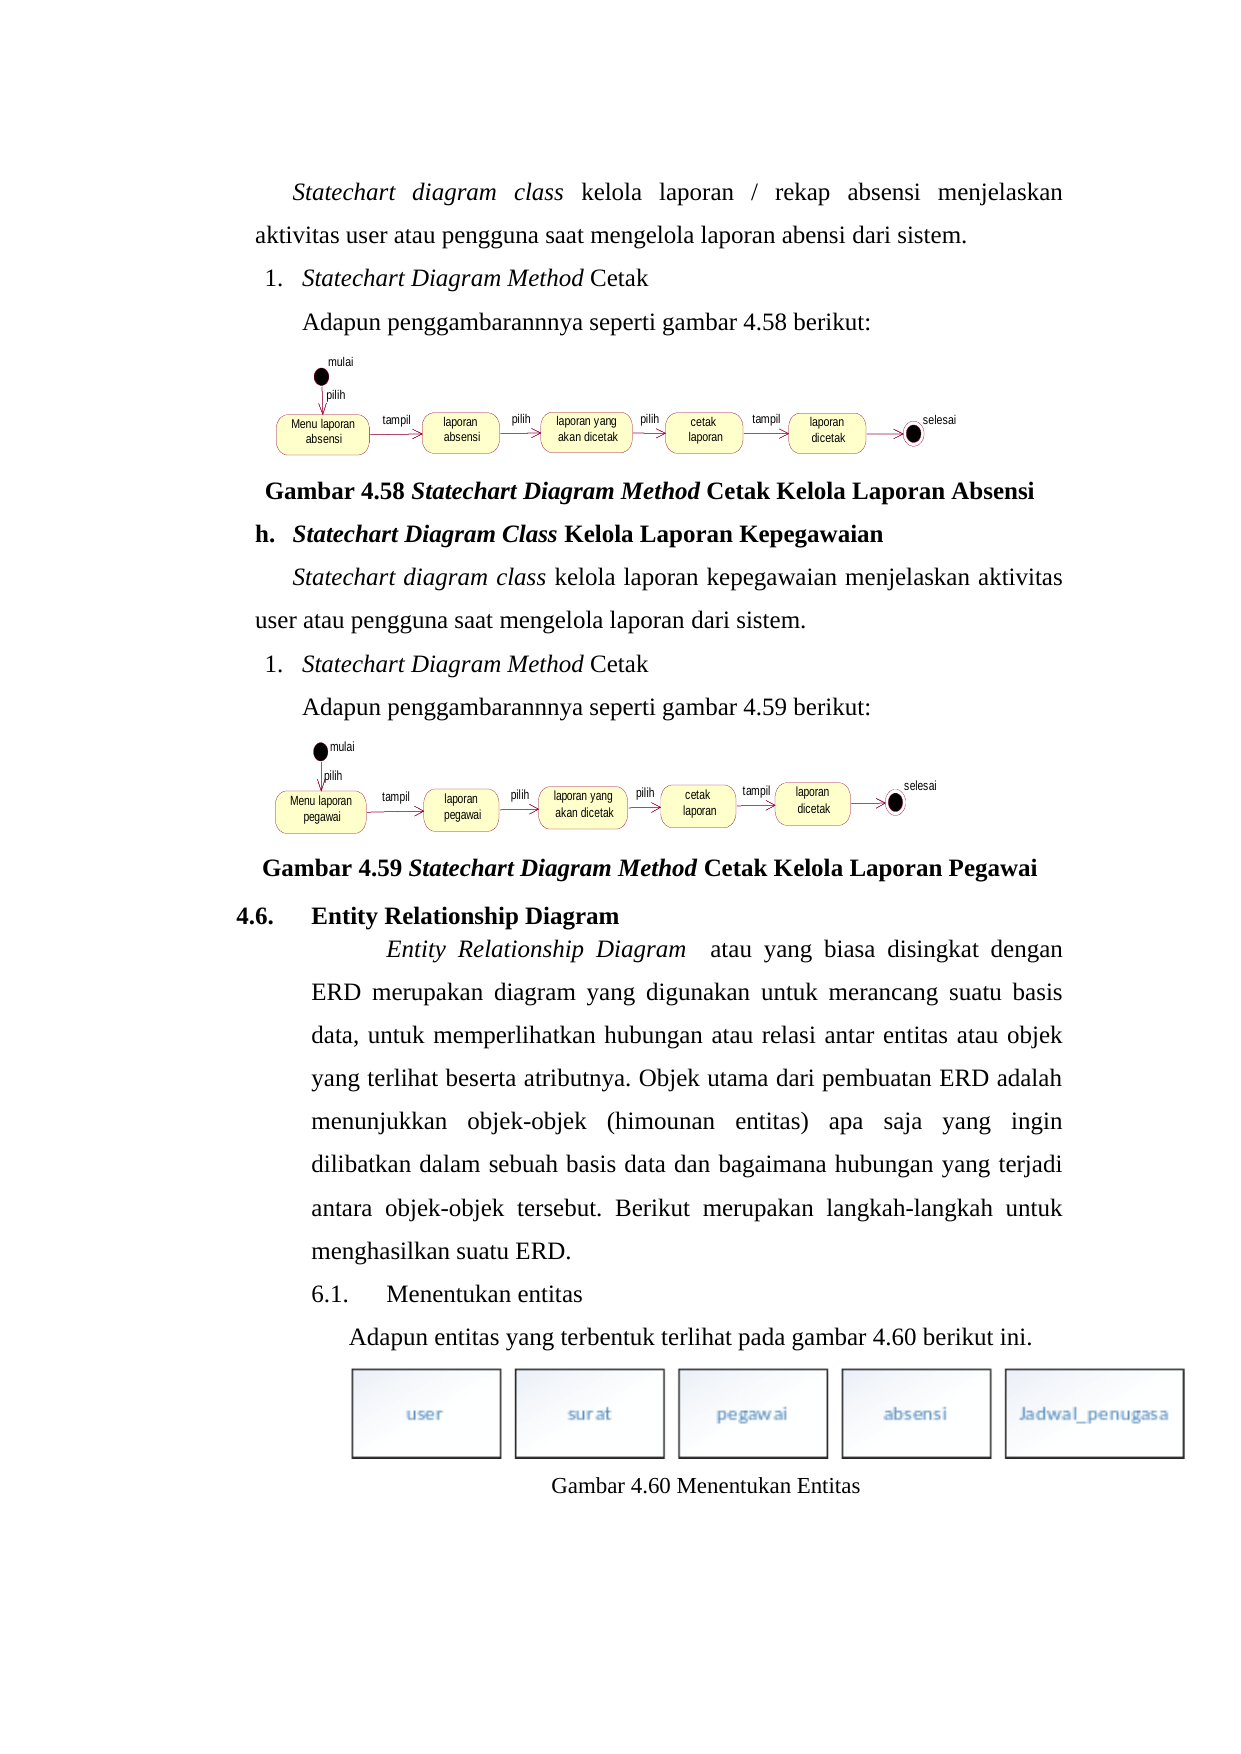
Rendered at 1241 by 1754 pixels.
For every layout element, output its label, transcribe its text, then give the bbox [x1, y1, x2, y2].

text Entity Relationship Diagram atau yang biasa disingkat dengan ERD merupakan diagram yang digunakan untuk merancang suatu basis data, untuk memperlihatkan hubungan atau relasi antar entitas atau objek yang terlihat beserta atributnya. Objek utama dari pembuatan ERD adalah menunjukkan objek-objek (himounan entitas) apa saja yang ingin dilibatkan dalam sebuah basis data dan bagaimana hubungan yang terjadi antara objek-objek tersebut. Berikut merupakan langkah-langkah untuk menghasilkan suatu ERD. [311, 934, 1063, 1264]
text Gambar 4.58 Statechart Diagram Method Cetak Kelola Laporan Absensi [236, 476, 1063, 505]
list Menentukan entitas [311, 1279, 1063, 1308]
text Gambar 4.59 Statechart Diagram Method Cetak Kelola Laporan Pegawai [236, 853, 1063, 882]
list Statechart Diagram Method Cetak [264, 649, 1063, 677]
list Adapun penggambarannnya seperti gambar 4.59 berikut: [302, 692, 1063, 721]
list Adapun entitas yang terbentuk terlihat pada gambar 4.60 berikut ini. [349, 1322, 1063, 1351]
list Statechart diagram class kelola laporan / rekap absensi menjelaskan aktivitas user atau pengguna saat mengelola laporan abensi dari sistem. [255, 177, 1063, 249]
subtitle 4.6. Entity Relationship Diagram [236, 901, 1063, 929]
list Gambar 4.60 Menentukan Entitas [349, 1365, 1063, 1498]
list Statechart Diagram Class Kelola Laporan Kepegawaian [255, 519, 1063, 548]
list Statechart Diagram Method Cetak [264, 263, 1063, 292]
list Statechart diagram class kelola laporan kepegawaian menjelaskan aktivitas user atau pengguna saat mengelola laporan dari sistem. [255, 562, 1063, 634]
list Adapun penggambarannnya seperti gambar 4.58 berikut: [302, 307, 1063, 335]
